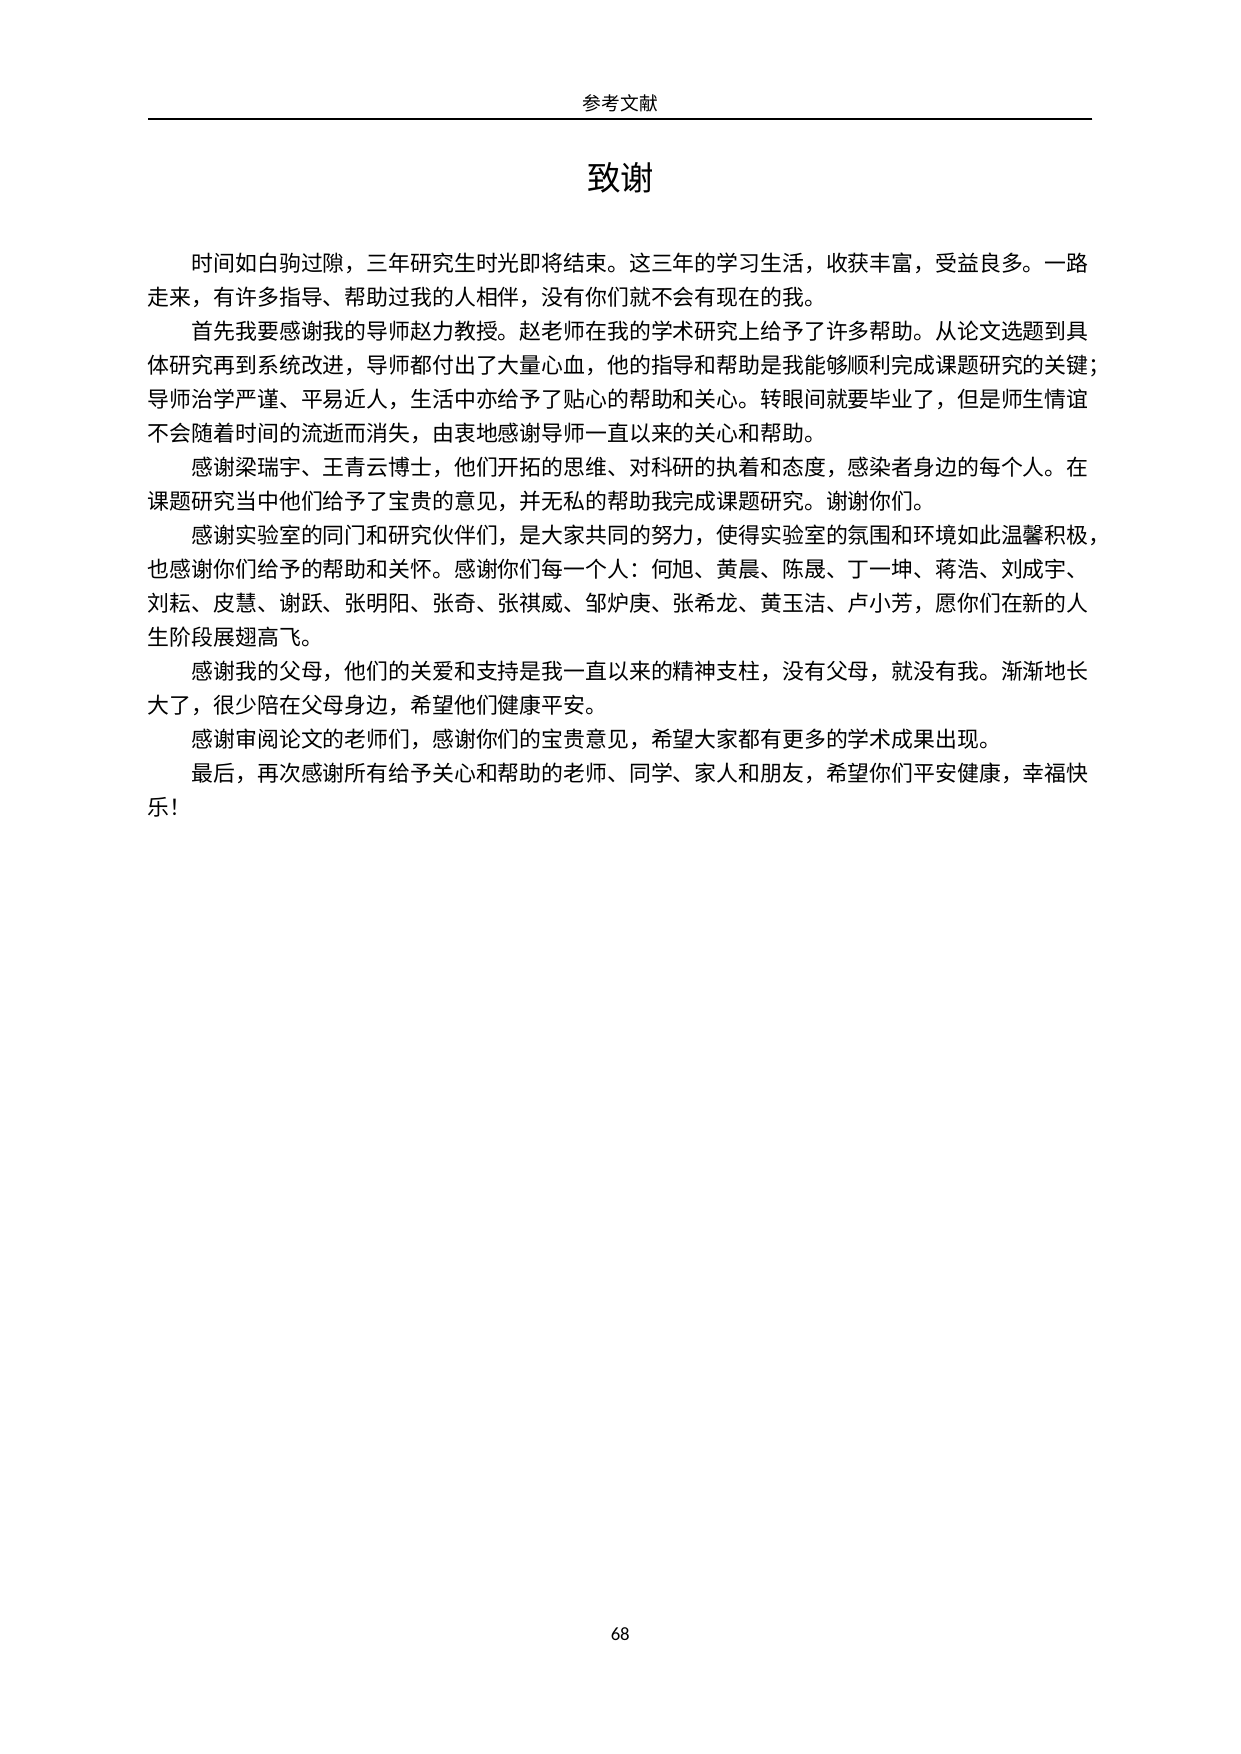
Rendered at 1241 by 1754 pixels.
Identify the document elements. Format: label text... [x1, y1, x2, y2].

text 致谢 [148, 143, 1092, 211]
text 首先我要感谢我的导师赵力教授。赵老师在我的学术研究上给予了许多帮助。从论文选题到具体研究再到系统改进，导师都付出了大量心血，他的指导和帮助是我能够顺利完成课题研究的关键；导师治学严谨、平易近人，生活中亦给予了贴心的帮助和关心。转眼间就要毕业了，但是师生情谊不会随着时间的流逝而消失，由衷地感谢导师一直以来的关心和帮助。 [148, 313, 1092, 449]
text 感谢实验室的同门和研究伙伴们，是大家共同的努力，使得实验室的氛围和环境如此温馨积极，也感谢你们给予的帮助和关怀。感谢你们每一个人：何旭、黄晨、陈晟、丁一坤、蒋浩、刘成宇、刘耘、皮慧、谢跃、张明阳、张奇、张祺威、邹炉庚、张希龙、黄玉洁、卢小芳，愿你们在新的人生阶段展翅高飞。 [148, 517, 1092, 653]
text 时间如白驹过隙，三年研究生时光即将结束。这三年的学习生活，收获丰富，受益良多。一路走来，有许多指导、帮助过我的人相伴，没有你们就不会有现在的我。 [148, 245, 1092, 313]
text 感谢我的父母，他们的关爱和支持是我一直以来的精神支柱，没有父母，就没有我。渐渐地长大了，很少陪在父母身边，希望他们健康平安。 [148, 653, 1092, 721]
text 感谢审阅论文的老师们，感谢你们的宝贵意见，希望大家都有更多的学术成果出现。 [148, 721, 1092, 755]
text 最后，再次感谢所有给予关心和帮助的老师、同学、家人和朋友，希望你们平安健康，幸福快乐！ [148, 755, 1092, 823]
text 感谢梁瑞宇、王青云博士，他们开拓的思维、对科研的执着和态度，感染者身边的每个人。在课题研究当中他们给予了宝贵的意见，并无私的帮助我完成课题研究。谢谢你们。 [148, 449, 1092, 517]
